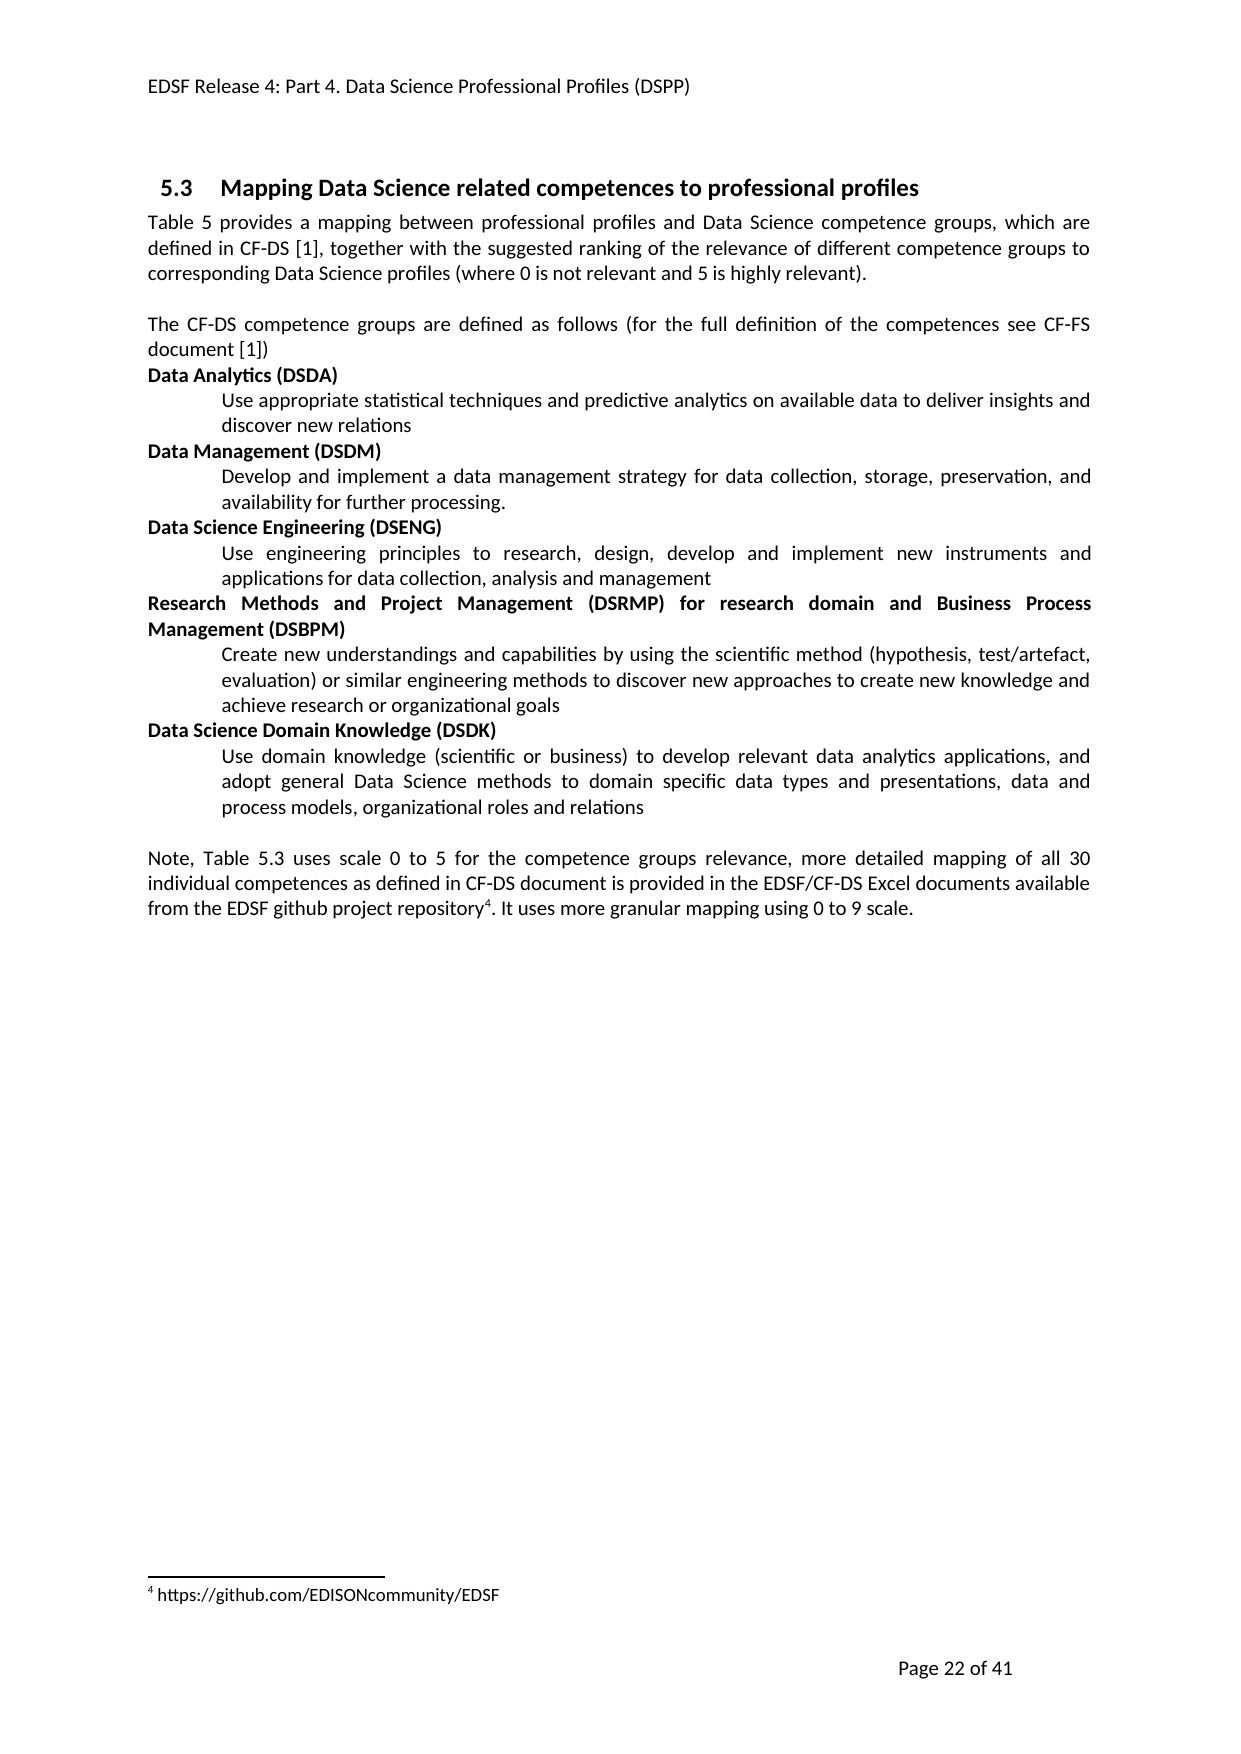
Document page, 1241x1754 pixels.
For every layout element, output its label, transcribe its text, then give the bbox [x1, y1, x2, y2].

text Research Methods and Project Management (DSRMP) for research domain and Business Process Management (DSBPM) [148, 591, 1093, 641]
text The CF-DS competence groups are defined as follows (for the full definition of the competences see CF-FS document [1]) [148, 311, 1093, 362]
text Data Science Domain Knowledge (DSDK) [148, 718, 1093, 743]
text Table 5 provides a mapping between professional profiles and Data Science competence groups, which are defined in CF-DS [1], together with the suggested ranking of the relevance of different competence groups to corresponding Data Science profiles (where 0 is not relevant and 5 is highly relevant). [148, 209, 1093, 286]
text Create new understandings and capabilities by using the scientific method (hypothesis, test/artefact, evaluation) or similar engineering methods to discover new approaches to create new knowledge and achieve research or organizational goals [221, 641, 1093, 718]
text Use engineering principles to research, design, develop and implement new instruments and applications for data collection, analysis and management [221, 540, 1093, 591]
text Note, Table 5.3 uses scale 0 to 5 for the competence groups relevance, more detailed mapping of all 30 individual competences as defined in CF-DS document is provided in the EDSF/CF-DS Excel documents available from the EDSF github project repository. It uses more granular mapping using 0 to 9 scale. [148, 845, 1093, 921]
text Use domain knowledge (scientific or business) to develop relevant data analytics applications, and adopt general Data Science methods to domain specific data types and presentations, data and process models, organizational roles and relations [221, 743, 1093, 819]
text Use appropriate statistical techniques and predictive analytics on available data to deliver insights and discover new relations [221, 387, 1093, 438]
text Data Science Engineering (DSENG) [148, 514, 1093, 540]
text Data Management (DSDM) [148, 438, 1093, 463]
text Develop and implement a data management strategy for data collection, storage, preservation, and availability for further processing. [221, 463, 1093, 514]
text Data Analytics (DSDA) [148, 362, 1093, 387]
subtitle Mapping Data Science related competences to professional profiles [160, 173, 1093, 203]
